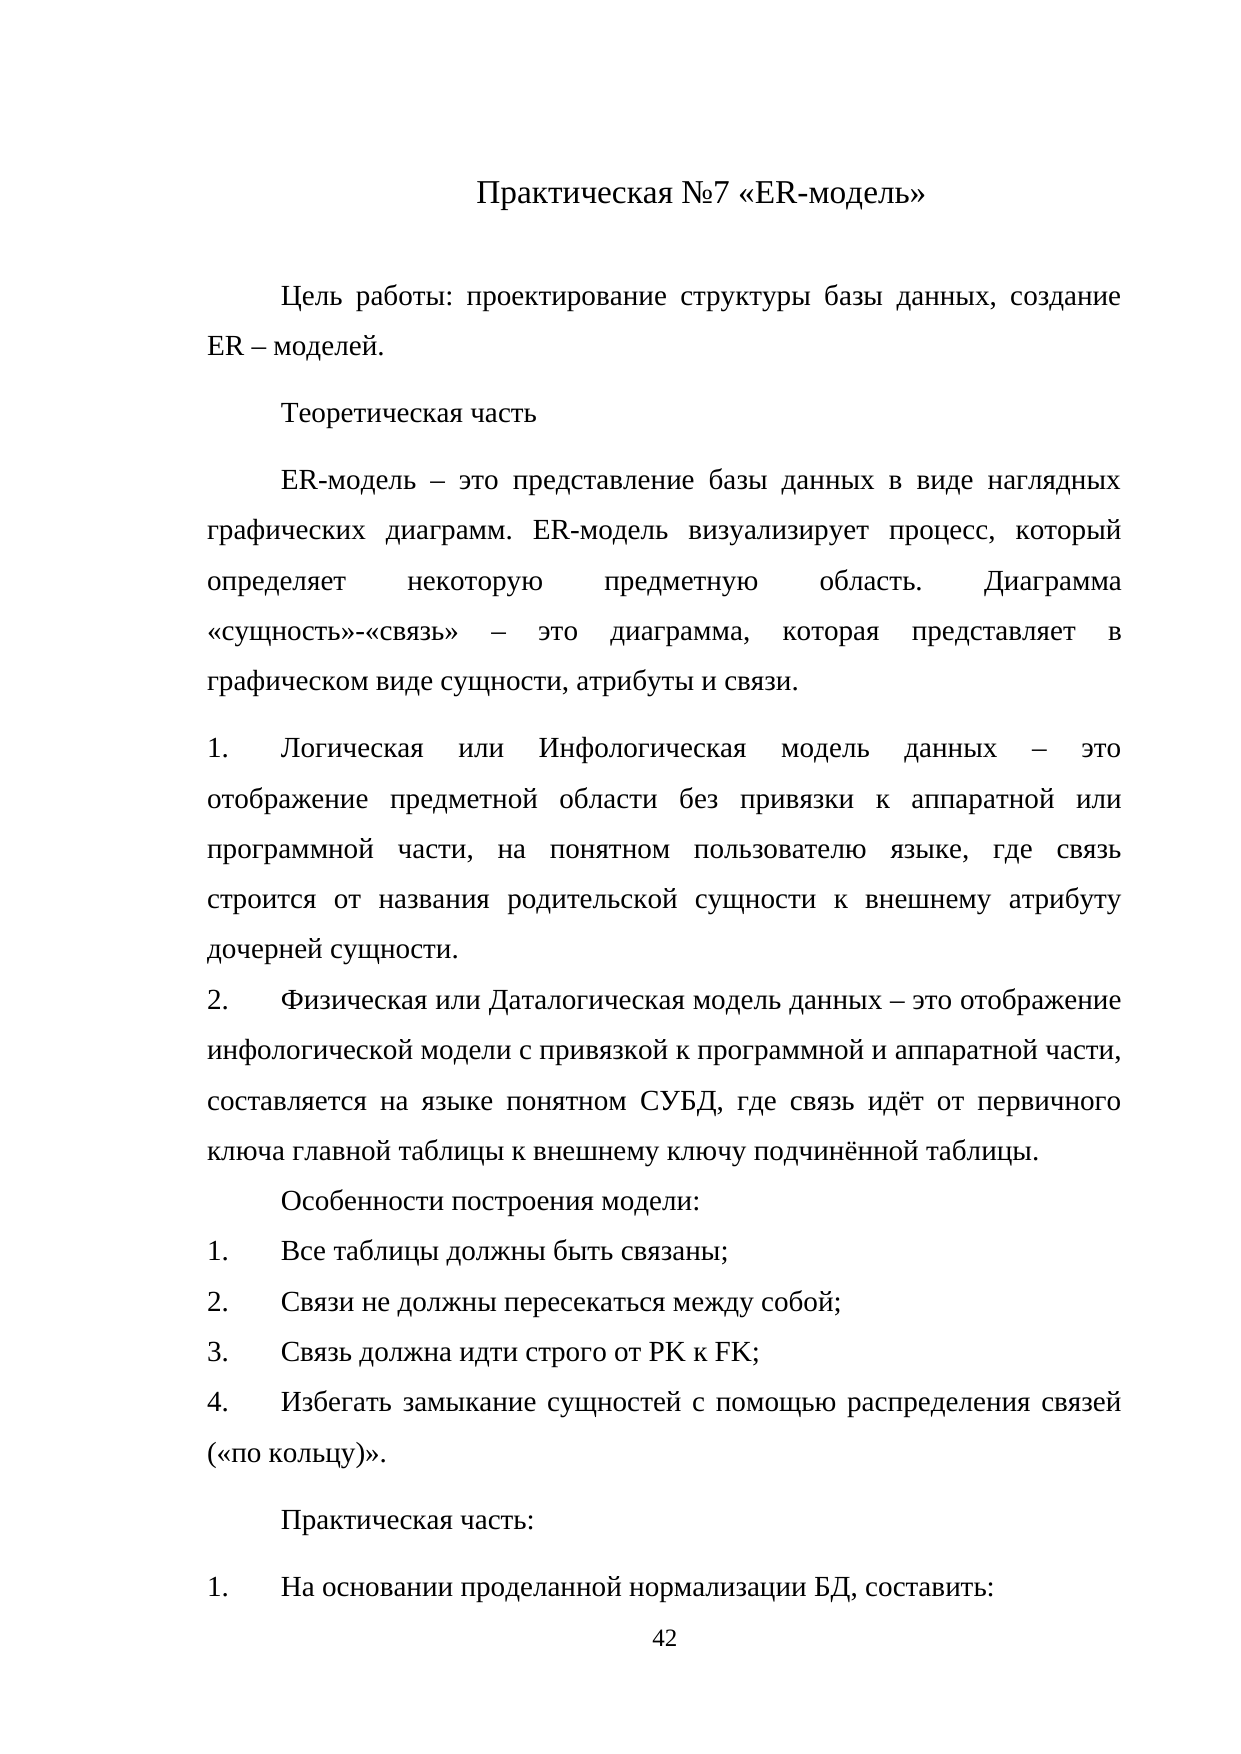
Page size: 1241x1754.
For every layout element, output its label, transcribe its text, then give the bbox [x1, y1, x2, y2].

list Избегать замыкание сущностей с помощью распределения связей («по кольцу)». [207, 1384, 1122, 1468]
text Цель работы: проектирование структуры базы данных, создание ER – моделей. [207, 278, 1122, 362]
text Теоретическая часть [207, 395, 1122, 429]
subtitle Практическая №7 «ER-модель» [281, 173, 1122, 211]
list Все таблицы должны быть связаны; [207, 1233, 1122, 1267]
list Особенности построения модели: [207, 1183, 1122, 1217]
list Логическая или Инфологическая модель данных – это отображение предметной области без привязки к аппаратной или программной части, на понятном пользователю языке, где связь строится от названия родительской сущности к внешнему атрибуту дочерней сущности. [207, 730, 1122, 965]
text ER-модель – это представление базы данных в виде наглядных графических диаграмм. ER-модель визуализирует процесс, который определяет некоторую предметную область. Диаграмма «сущность»-«связь» – это диаграмма, которая представляет в графическом виде сущности, атрибуты и связи. [207, 462, 1122, 697]
list На основании проделанной нормализации БД, составить: [207, 1569, 1122, 1602]
list Связь должна идти строго от PK к FK; [207, 1334, 1122, 1368]
list Физическая или Даталогическая модель данных – это отображение инфологической модели с привязкой к программной и аппаратной части, составляется на языке понятном СУБД, где связь идёт от первичного ключа главной таблицы к внешнему ключу подчинённой таблицы. [207, 982, 1122, 1166]
list Связи не должны пересекаться между собой; [207, 1284, 1122, 1317]
text Практическая часть: [207, 1502, 1122, 1535]
